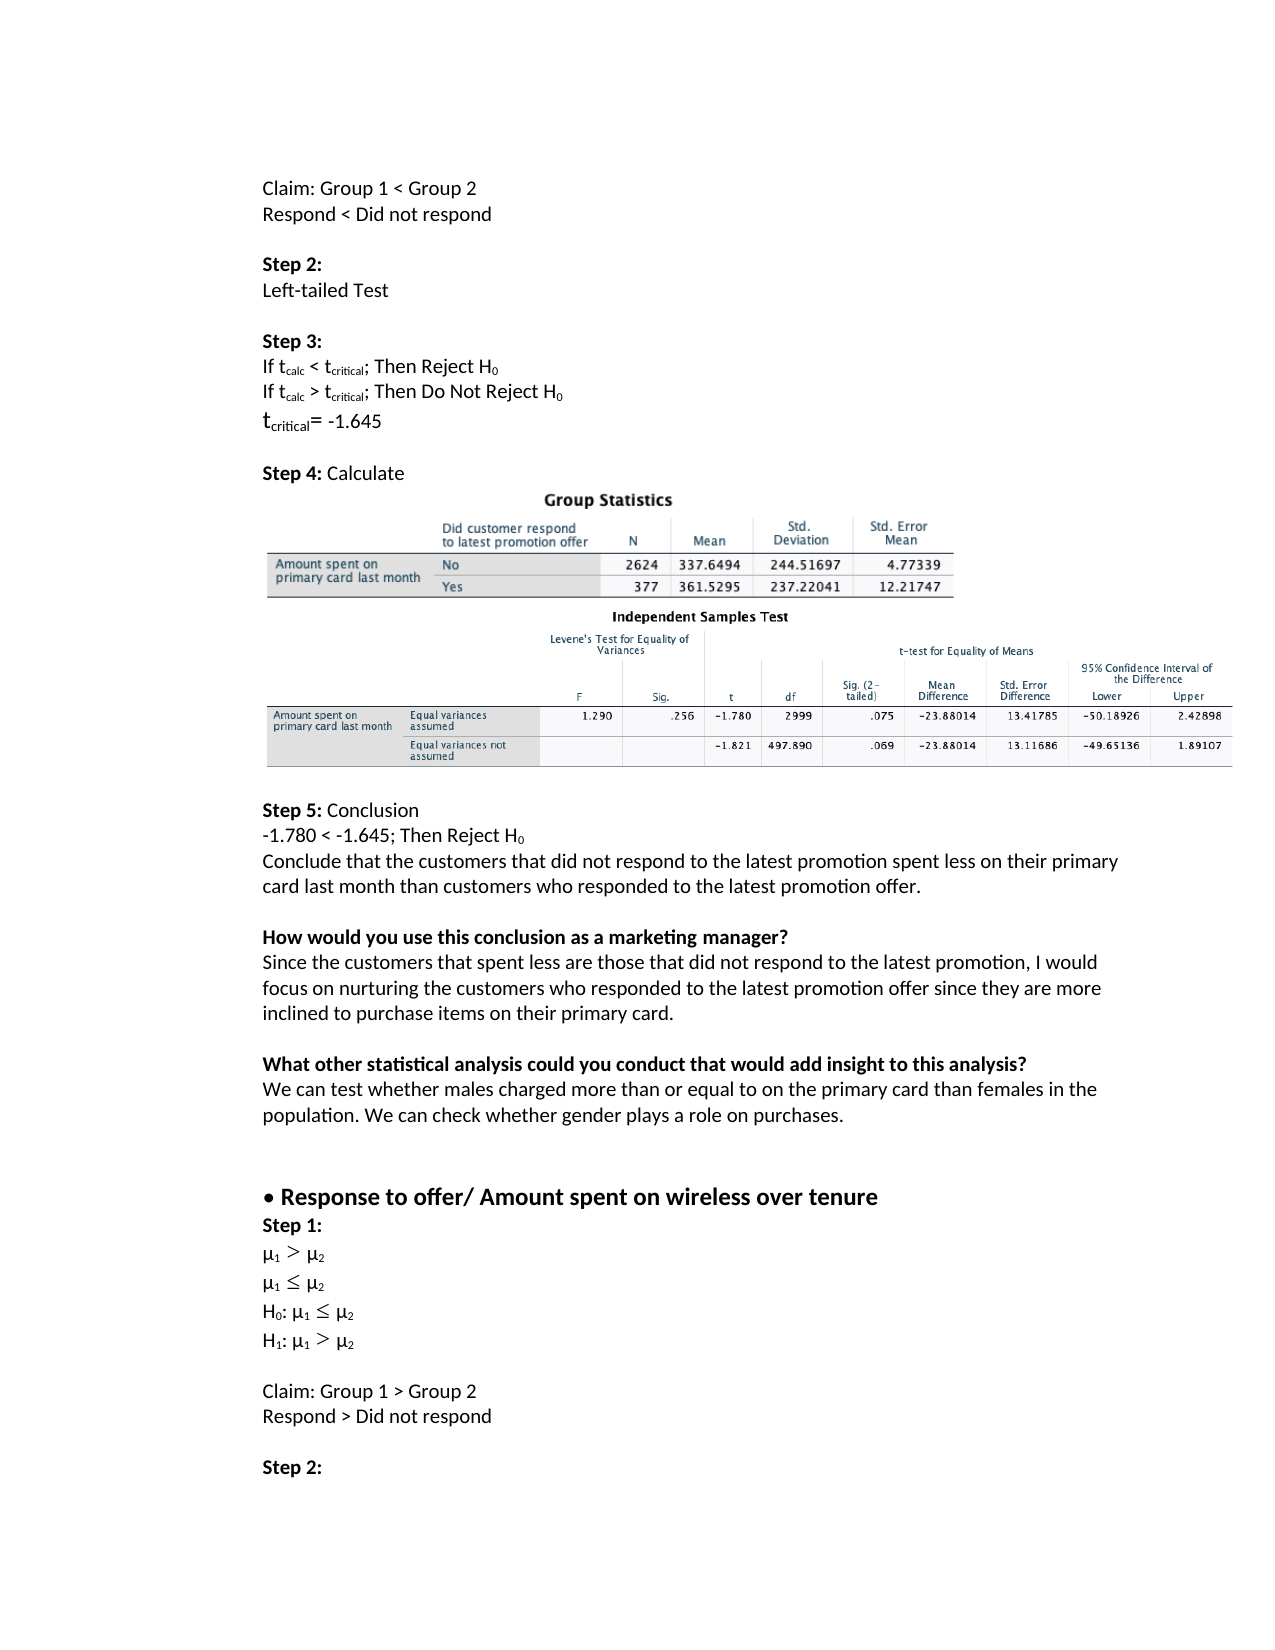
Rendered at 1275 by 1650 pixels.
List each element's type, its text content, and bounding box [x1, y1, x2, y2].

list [187, 150, 1125, 486]
list Step 5: Conclusion [262, 797, 1125, 822]
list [262, 1127, 1125, 1479]
list -1.780 < -1.645; Then Reject H0 Conclude that the customers that did not respond to the latest promotion spent less on their primary card last month than customers who responded to the latest promotion offer. [262, 822, 1125, 899]
picture [262, 485, 1238, 772]
text How would you use this conclusion as a marketing manager? Since the customers that spent less are those that did not respond to the latest promotion, I would focus on nurturing the customers who responded to the latest promotion offer since they are more inclined to purchase items on their primary card. What other statistical analysis could you conduct that would add insight to this analysis? We can test whether males charged more than or equal to on the primary card than females in the population. We can check whether gender plays a role on purchases. [262, 899, 1125, 1127]
